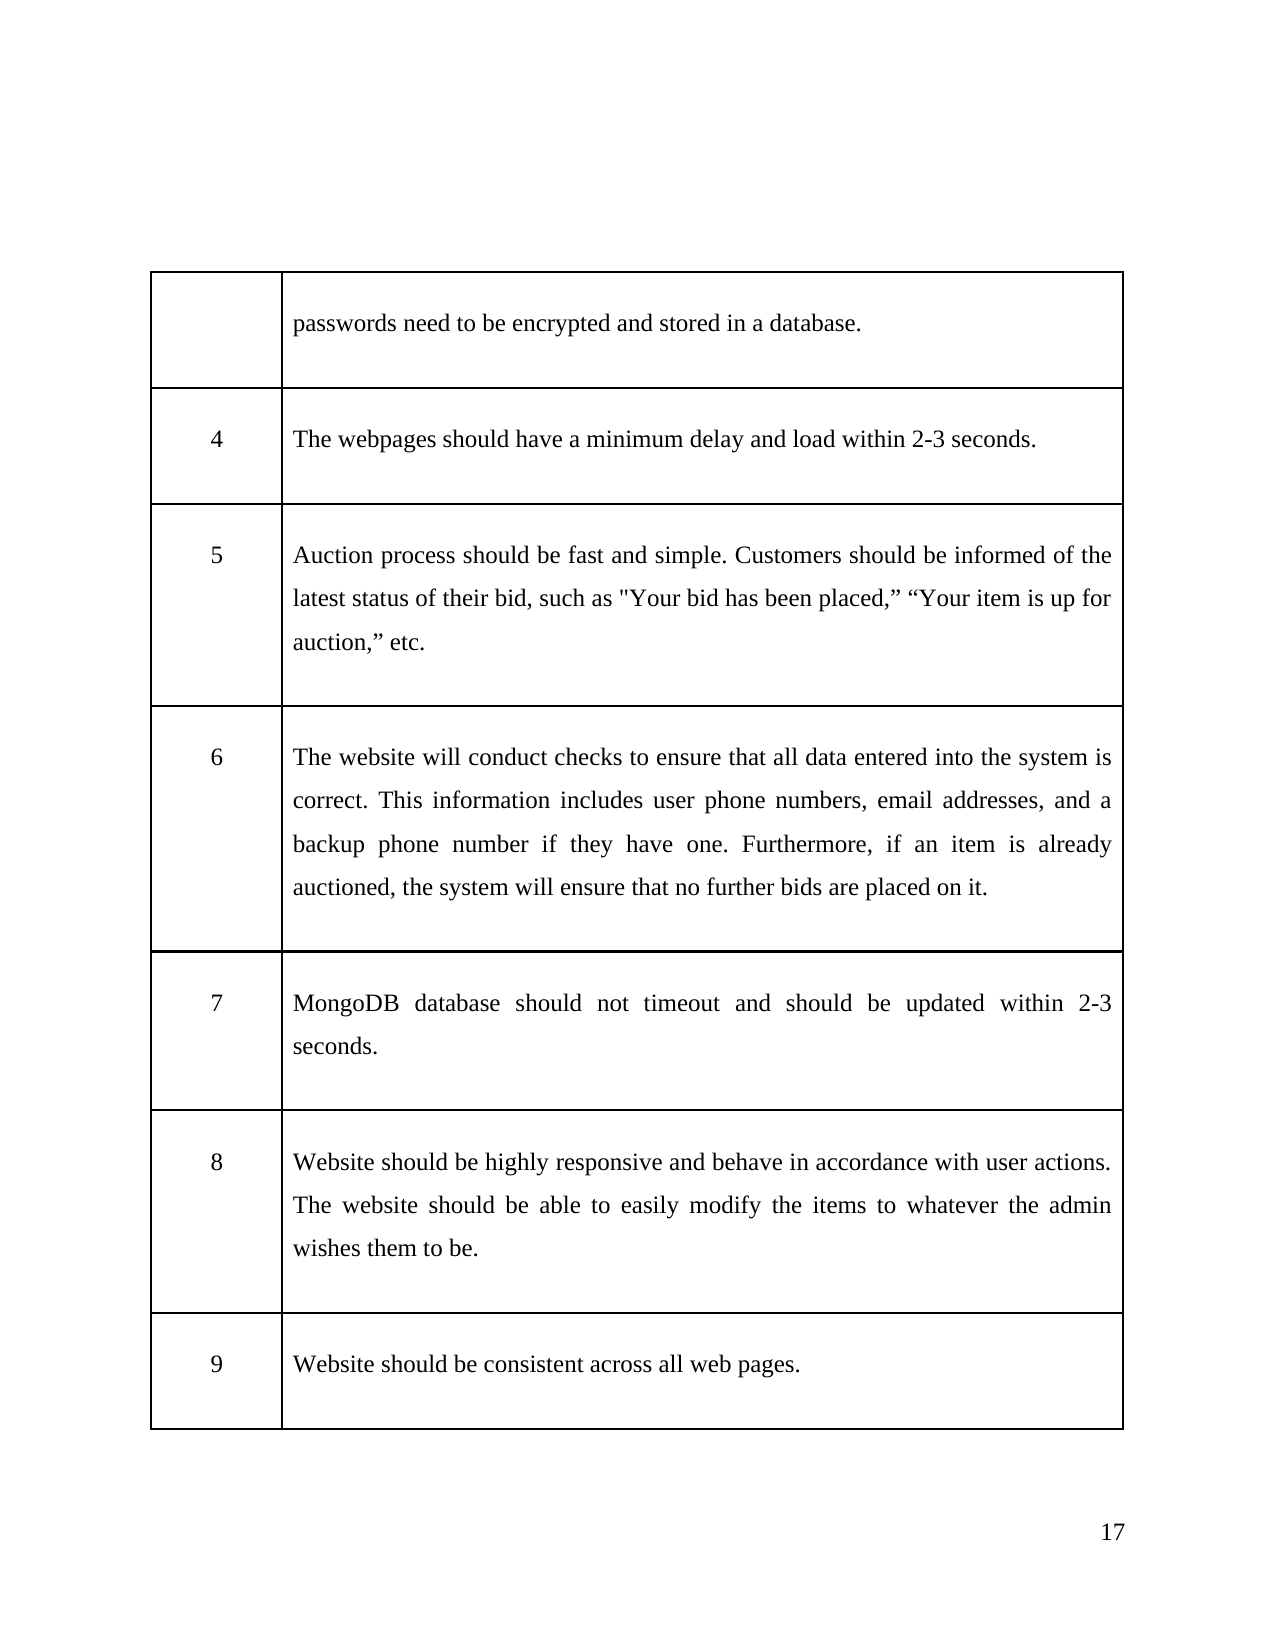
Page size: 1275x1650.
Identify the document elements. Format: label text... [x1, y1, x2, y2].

table_cell Website should be consistent across all web pages. [283, 1314, 1122, 1427]
table_cell 9 [152, 1314, 281, 1427]
table_cell 7 [152, 953, 281, 1109]
table_cell The webpages should have a minimum delay and load within 2-3 seconds. [283, 389, 1122, 503]
table_cell 4 [152, 389, 281, 503]
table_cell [283, 273, 1122, 387]
table_cell 6 [152, 707, 281, 950]
table_cell Auction process should be fast and simple. Customers should be informed of the latest status of their bid, such as "Your bid has been placed,” “Your item is up for auction,” etc. [283, 505, 1122, 705]
table_cell 5 [152, 505, 281, 705]
table_cell Website should be highly responsive and behave in accordance with user actions. The website should be able to easily modify the items to whatever the admin wishes them to be. [283, 1111, 1122, 1312]
table_cell 3 [152, 273, 281, 387]
table_cell 8 [152, 1111, 281, 1312]
table_cell MongoDB database should not timeout and should be updated within 2-3 seconds. [283, 953, 1122, 1109]
table_cell The website will conduct checks to ensure that all data entered into the system is correct. This information includes user phone numbers, email addresses, and a backup phone number if they have one. Furthermore, if an item is already auctioned, the system will ensure that no further bids are placed on it. [283, 707, 1122, 950]
